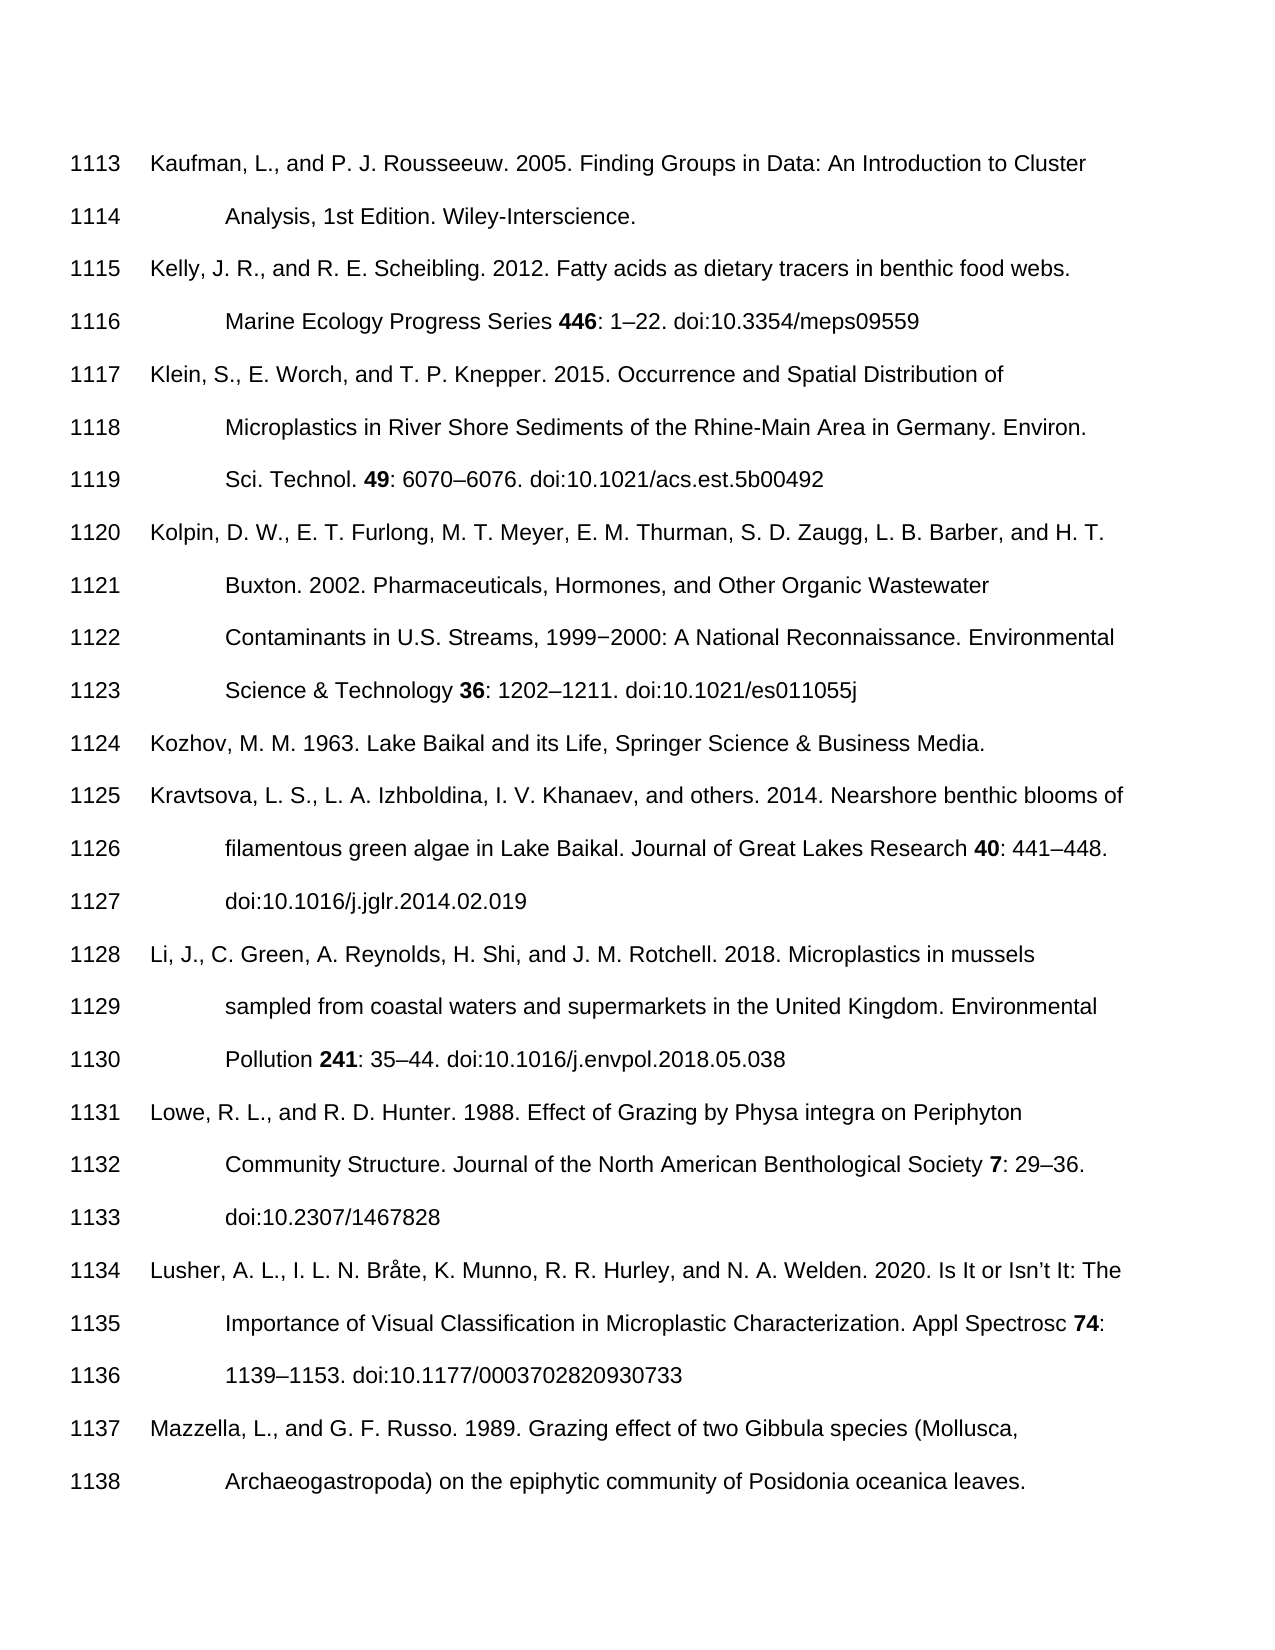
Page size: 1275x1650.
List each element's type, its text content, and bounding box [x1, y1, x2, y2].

text Kravtsova, L. S., L. A. Izhboldina, I. V. Khanaev, and others. 2014. Nearshore benthic blooms of filamentous green algae in Lake Baikal. Journal of Great Lakes Research 40: 441–448. doi:10.1016/j.jglr.2014.02.019 [150, 782, 1125, 914]
text Lowe, R. L., and R. D. Hunter. 1988. Effect of Grazing by Physa integra on Periphyton Community Structure. Journal of the North American Benthological Society 7: 29–36. doi:10.2307/1467828 [150, 1099, 1125, 1231]
text Kelly, J. R., and R. E. Scheibling. 2012. Fatty acids as dietary tracers in benthic food webs. Marine Ecology Progress Series 446: 1–22. doi:10.3354/meps09559 [150, 255, 1125, 334]
text Kozhov, M. M. 1963. Lake Baikal and its Life, Springer Science & Business Media. [150, 730, 1125, 756]
text Kolpin, D. W., E. T. Furlong, M. T. Meyer, E. M. Thurman, S. D. Zaugg, L. B. Barber, and H. T. Buxton. 2002. Pharmaceuticals, Hormones, and Other Organic Wastewater Contaminants in U.S. Streams, 1999−2000: A National Reconnaissance. Environmental Science & Technology 36: 1202–1211. doi:10.1021/es011055j [150, 519, 1125, 703]
text Li, J., C. Green, A. Reynolds, H. Shi, and J. M. Rotchell. 2018. Microplastics in mussels sampled from coastal waters and supermarkets in the United Kingdom. Environmental Pollution 241: 35–44. doi:10.1016/j.envpol.2018.05.038 [150, 941, 1125, 1072]
text Klein, S., E. Worch, and T. P. Knepper. 2015. Occurrence and Spatial Distribution of Microplastics in River Shore Sediments of the Rhine-Main Area in Germany. Environ. Sci. Technol. 49: 6070–6076. doi:10.1021/acs.est.5b00492 [150, 361, 1125, 493]
text Kaufman, L., and P. J. Rousseeuw. 2005. Finding Groups in Data: An Introduction to Cluster Analysis, 1st Edition. Wiley-Interscience. [150, 150, 1125, 229]
text Lusher, A. L., I. L. N. Bråte, K. Munno, R. R. Hurley, and N. A. Welden. 2020. Is It or Isn’t It: The Importance of Visual Classification in Microplastic Characterization. Appl Spectrosc 74: 1139–1153. doi:10.1177/0003702820930733 [150, 1257, 1125, 1389]
text Mazzella, L., and G. F. Russo. 1989. Grazing effect of two Gibbula species (Mollusca, Archaeogastropoda) on the epiphytic community of Posidonia oceanica leaves. [150, 1415, 1125, 1494]
